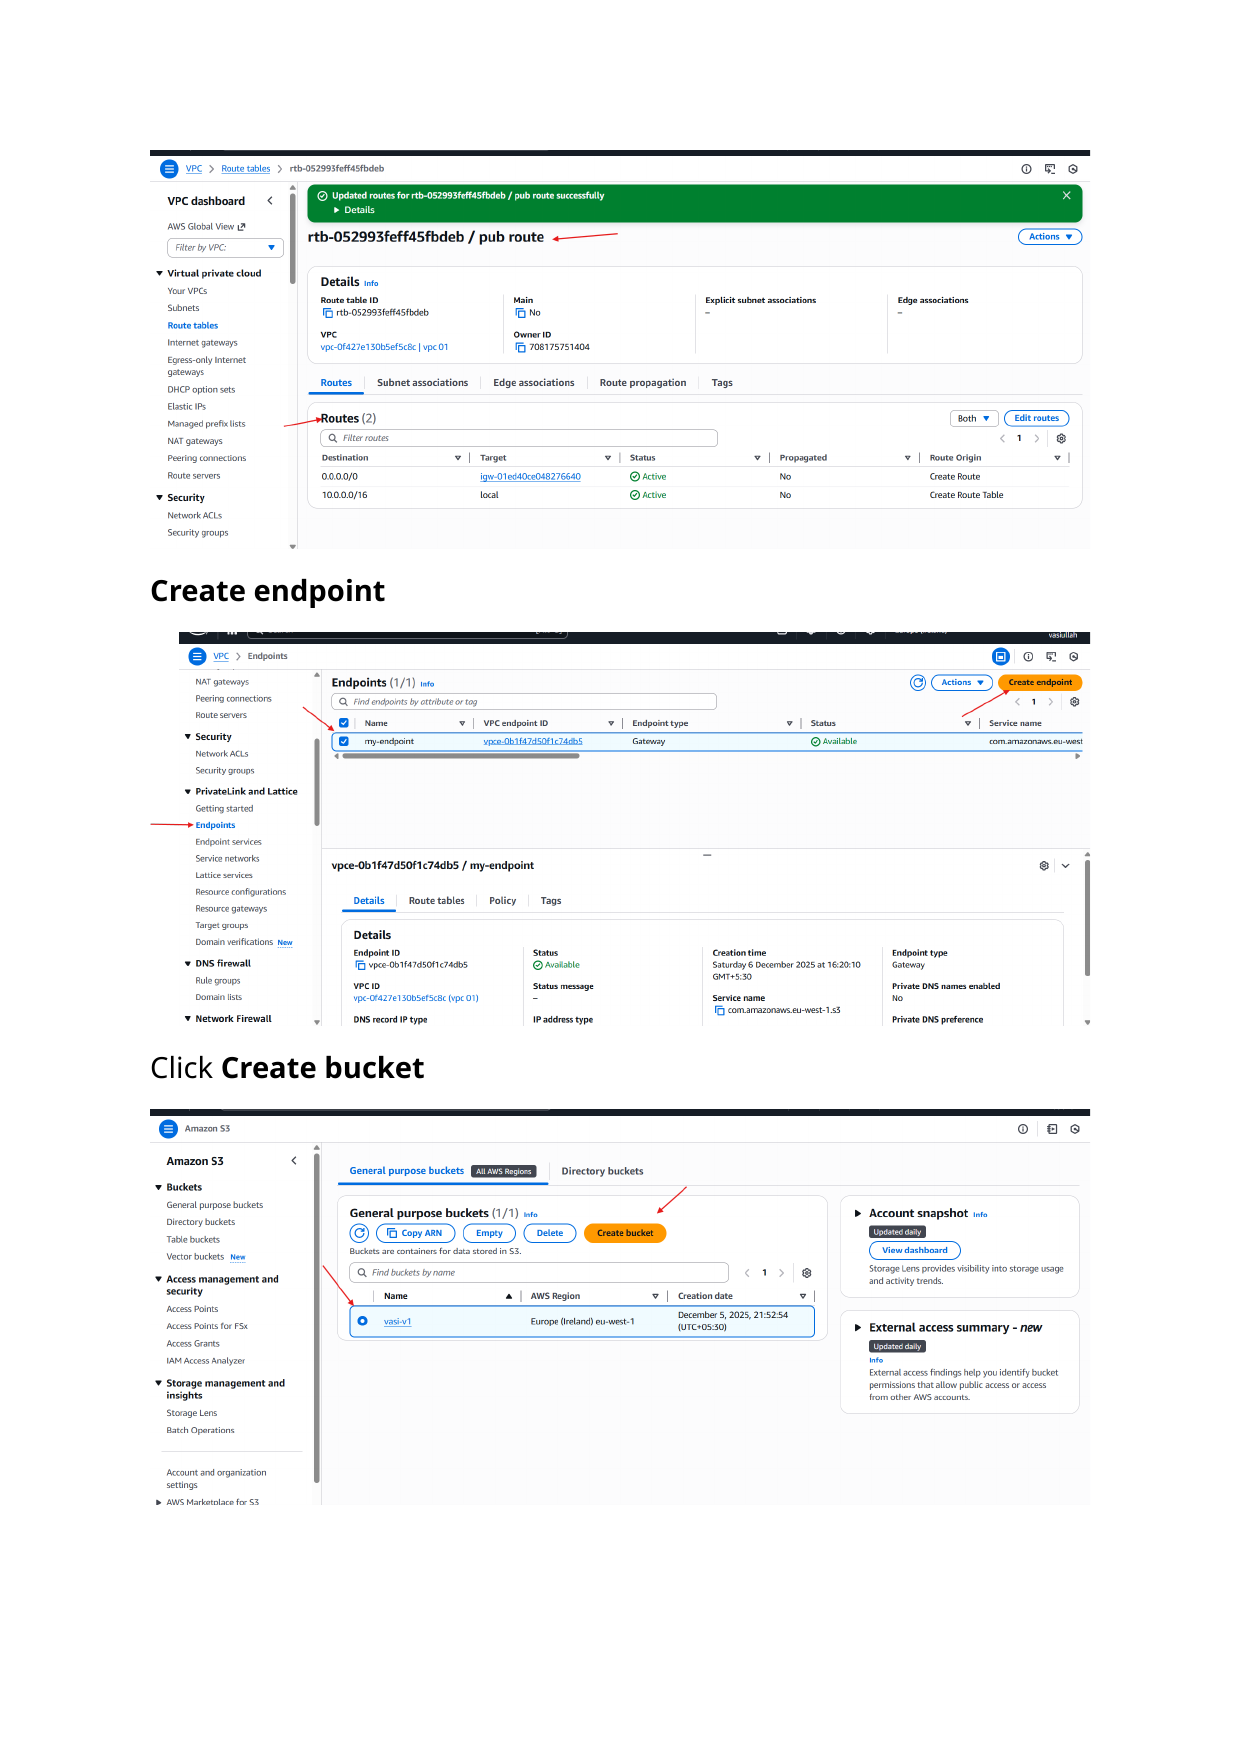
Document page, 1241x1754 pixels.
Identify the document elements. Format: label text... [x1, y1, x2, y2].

picture [150, 150, 1091, 549]
picture [150, 632, 1091, 1026]
picture [150, 1109, 1091, 1505]
text Click Create bucket [150, 1047, 1090, 1087]
text Create endpoint [150, 570, 1090, 610]
